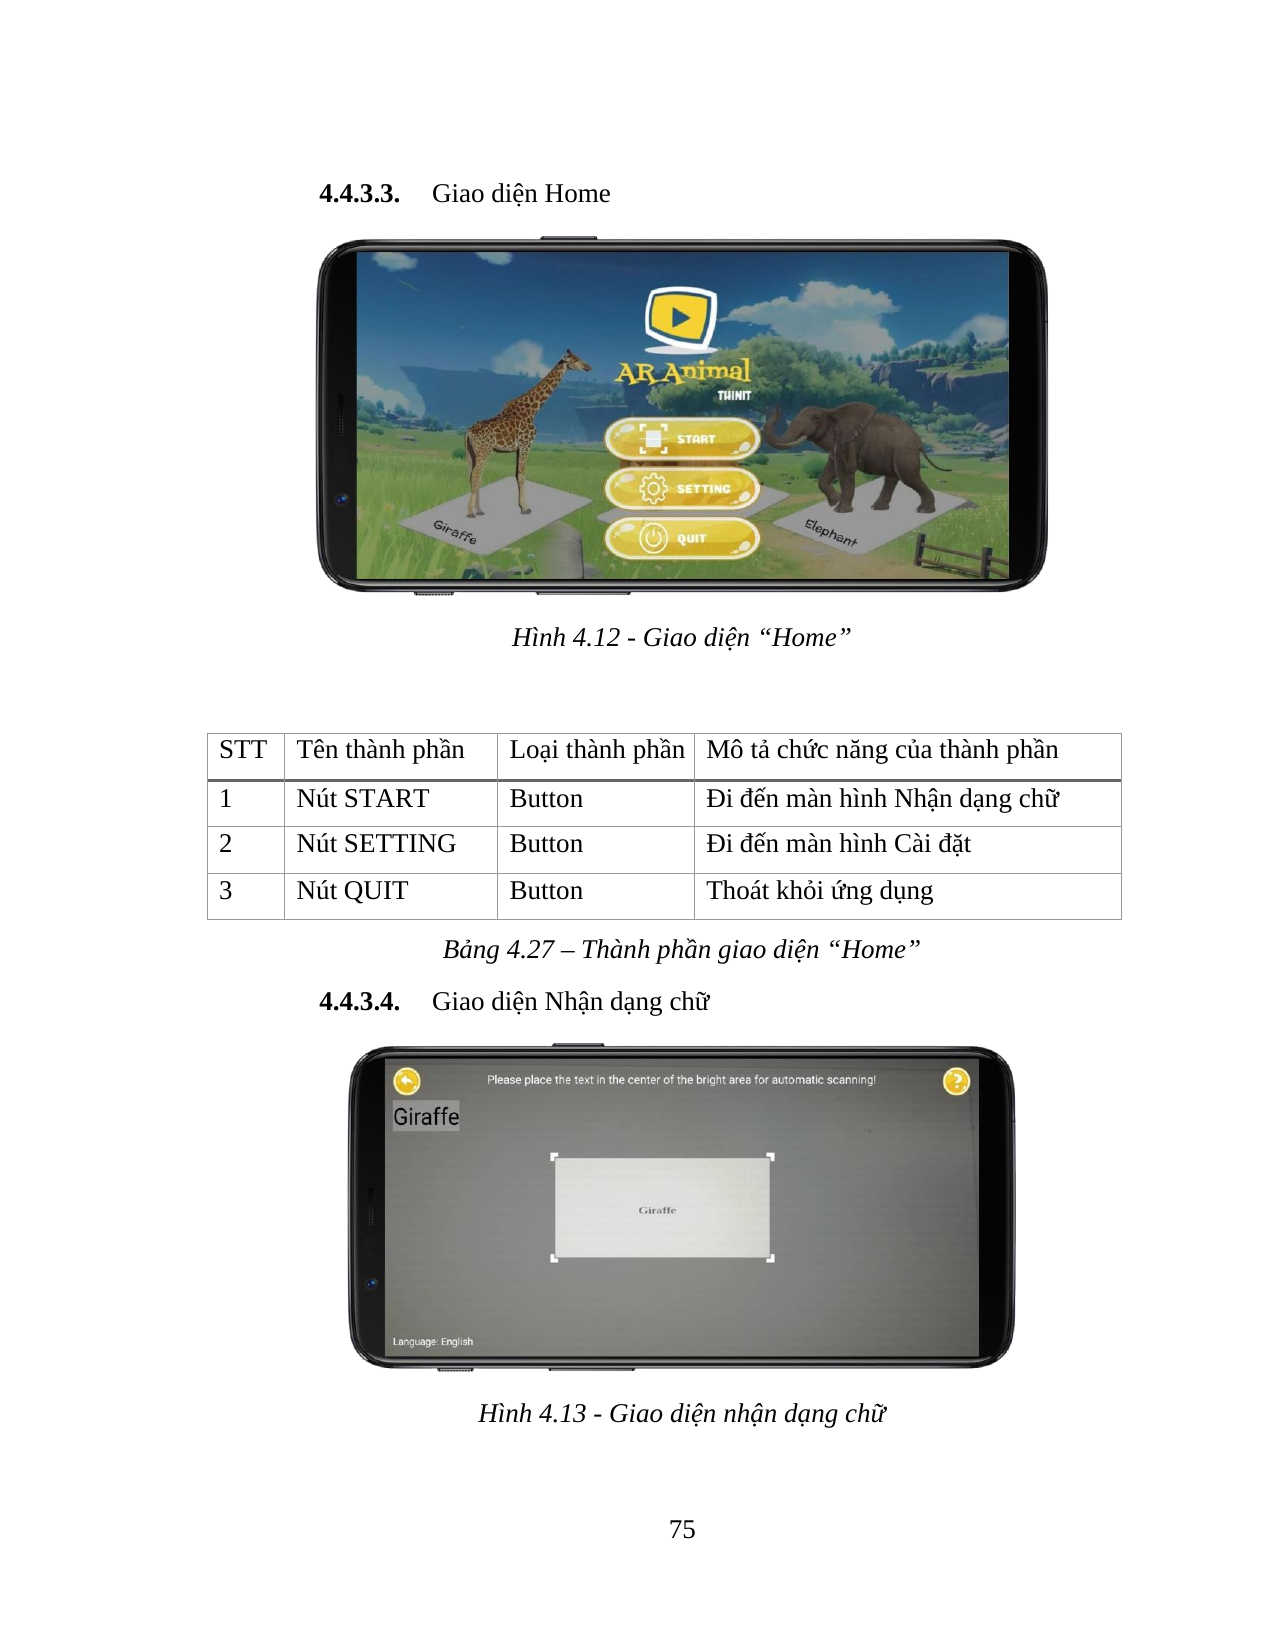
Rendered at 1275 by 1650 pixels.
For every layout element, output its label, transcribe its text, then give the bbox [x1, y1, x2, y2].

table_cell Button [498, 782, 694, 826]
table_cell Đi đến màn hình Cài đặt [695, 827, 1121, 873]
table_cell Nút START [285, 782, 497, 826]
table_header Mô tả chức năng của thành phần [695, 734, 1121, 779]
table_cell Thoát khỏi ứng dụng [695, 874, 1121, 919]
table_cell Đi đến màn hình Nhận dạng chữ [695, 782, 1121, 826]
table_header STT [208, 734, 284, 779]
table_header Loại thành phần [498, 734, 694, 779]
text Hình 4.13 - Giao diện nhận dạng chữ [412, 1372, 951, 1428]
table_cell 1 [208, 782, 284, 826]
table_cell Nút QUIT [285, 874, 497, 919]
table_cell Button [498, 874, 694, 919]
text Bảng 4.27 – Thành phần giao diện “Home” [412, 933, 951, 964]
table_cell 3 [208, 874, 284, 919]
list Giao diện Home [319, 177, 1219, 209]
table_header Tên thành phần [285, 734, 497, 779]
picture [315, 236, 1049, 596]
picture [347, 1043, 1016, 1372]
text Hình 4.12 - Giao diện “Home” [412, 596, 951, 652]
table_cell Nút SETTING [285, 827, 497, 873]
table_cell Button [498, 827, 694, 873]
table_cell 2 [208, 827, 284, 873]
list Giao diện Nhận dạng chữ [319, 985, 1219, 1016]
